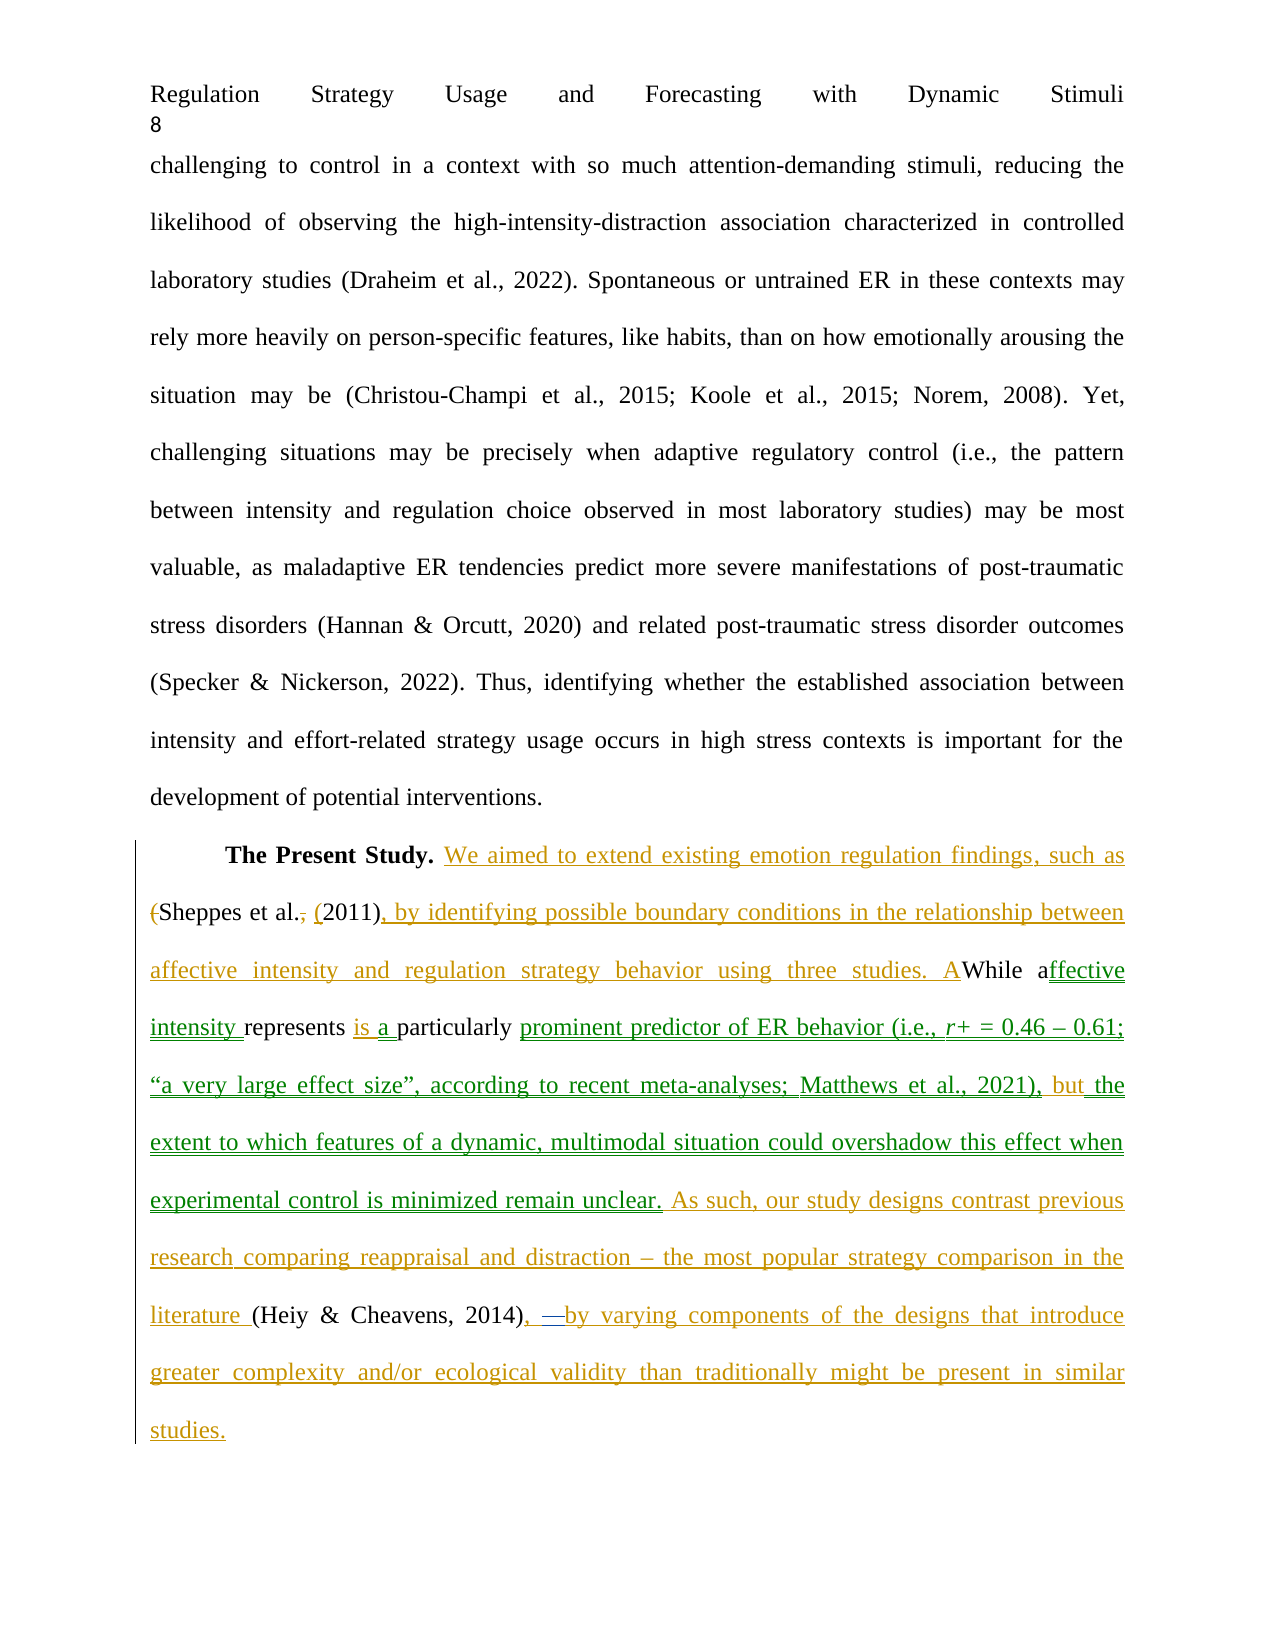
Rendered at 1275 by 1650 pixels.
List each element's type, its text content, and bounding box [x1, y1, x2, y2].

text The Present Study. Sheppes et al. 2011)(Heiy & Cheavens, 2014) [150, 1384, 1125, 1444]
text The Present Study. Sheppes et al. 2011)(Heiy & Cheavens, 2014) [150, 840, 1125, 1095]
text The Present Study. Sheppes et al. 2011)(Heiy & Cheavens, 2014) [150, 1096, 1125, 1210]
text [150, 150, 1125, 811]
text The Present Study. Sheppes et al. 2011)(Heiy & Cheavens, 2014) [150, 1211, 1125, 1382]
